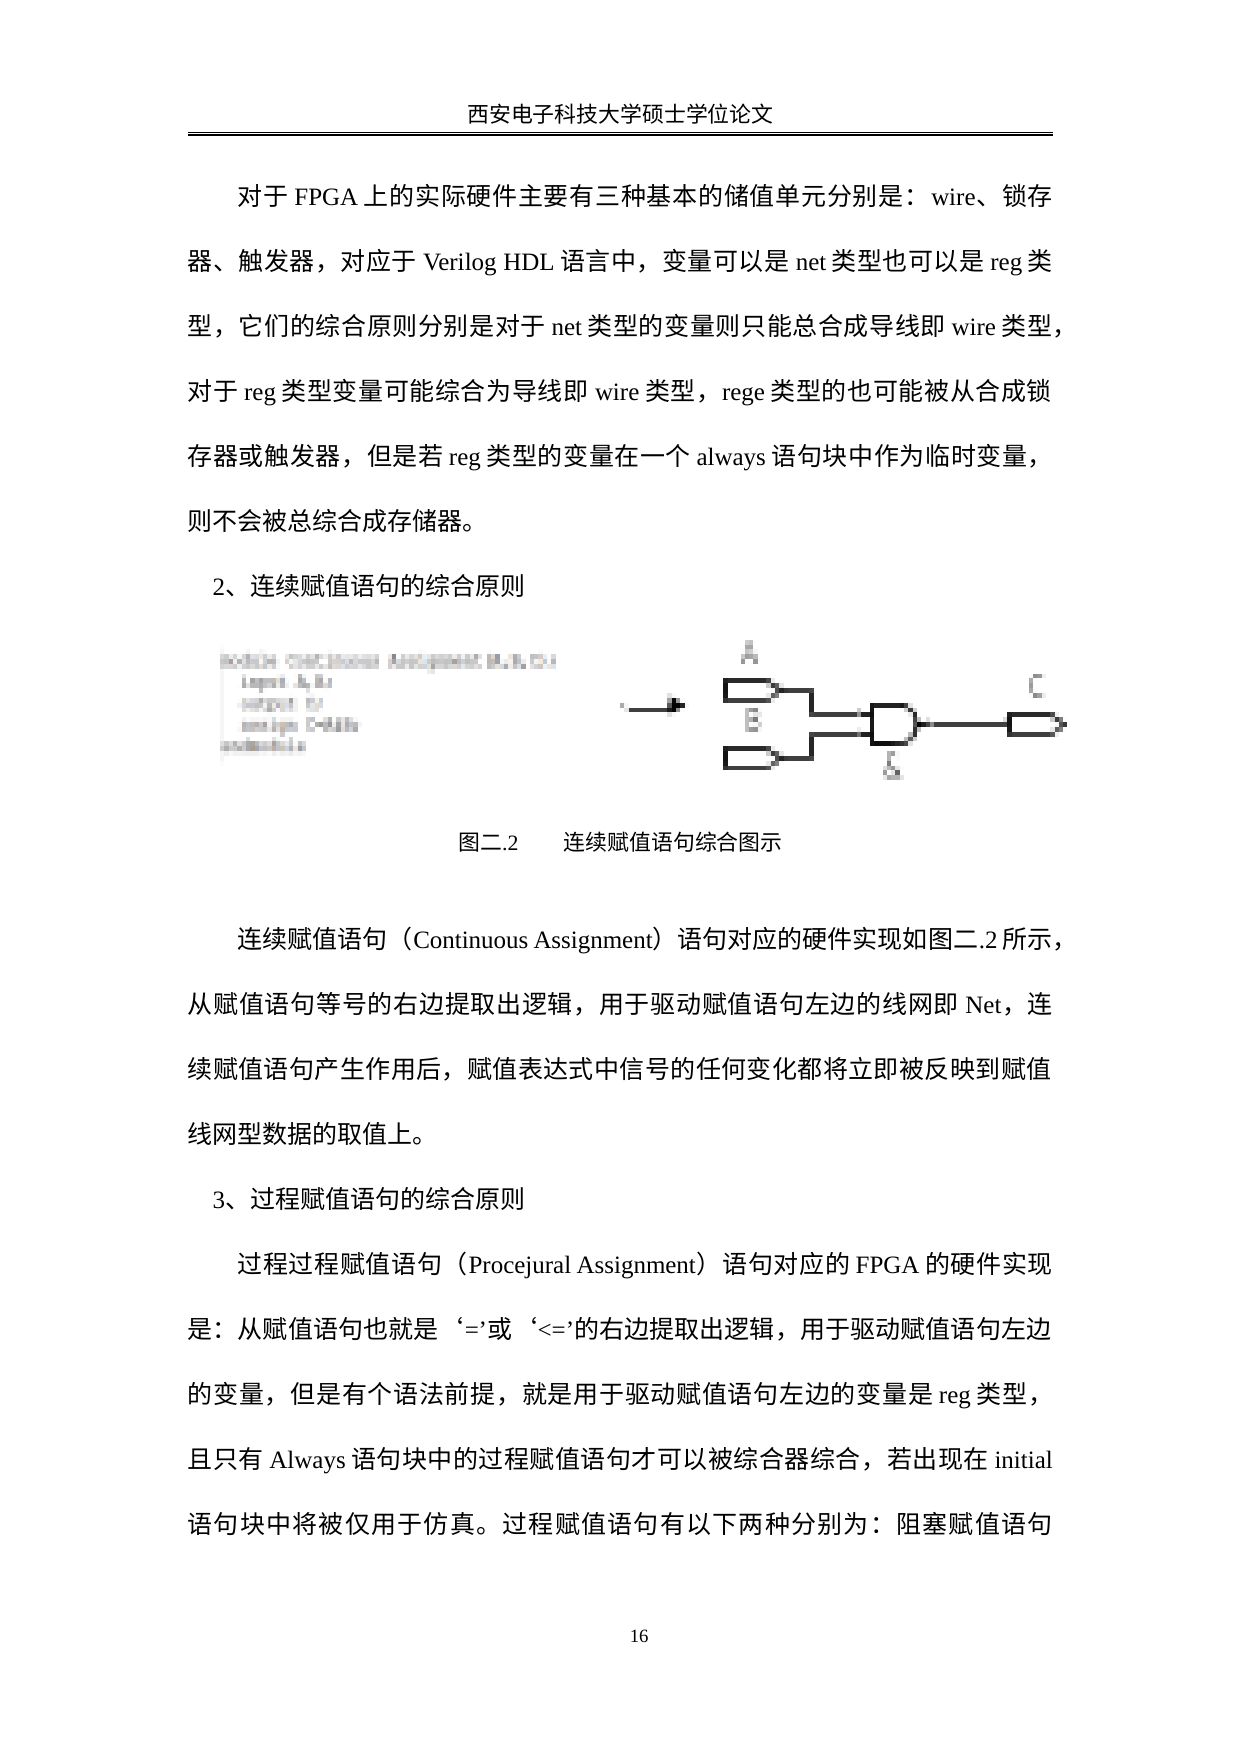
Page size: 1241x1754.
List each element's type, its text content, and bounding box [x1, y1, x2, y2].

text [187, 1230, 1053, 1555]
text 2、连续赋值语句的综合原则 [187, 552, 1053, 617]
text 对于FPGA上的实际硬件主要有三种基本的储值单元分别是：wire、锁存器、触发器，对应于Verilog HDL语言中，变量可以是net类型也可以是reg类型，它们的综合原则分别是对于net类型的变量则只能总合成导线即wire类型，对于reg类型变量可能综合为导线即wire类型，rege类型的也可能被从合成锁存器或触发器，但是若reg类型的变量在一个always语句块中作为临时变量，则不会被总综合成存储器。 [187, 162, 1053, 552]
text 连续赋值语句综合图示 [187, 824, 1053, 857]
text 连续赋值语句（Continuous Assignment）语句对应的硬件实现如图2.7所示，从赋值语句等号的右边提取出逻辑，用于驱动赋值语句左边的线网即Net，连续赋值语句产生作用后，赋值表达式中信号的任何变化都将立即被反映到赋值线网型数据的取值上。 [187, 905, 1053, 1165]
text 3、过程赋值语句的综合原则 [187, 1165, 1053, 1230]
